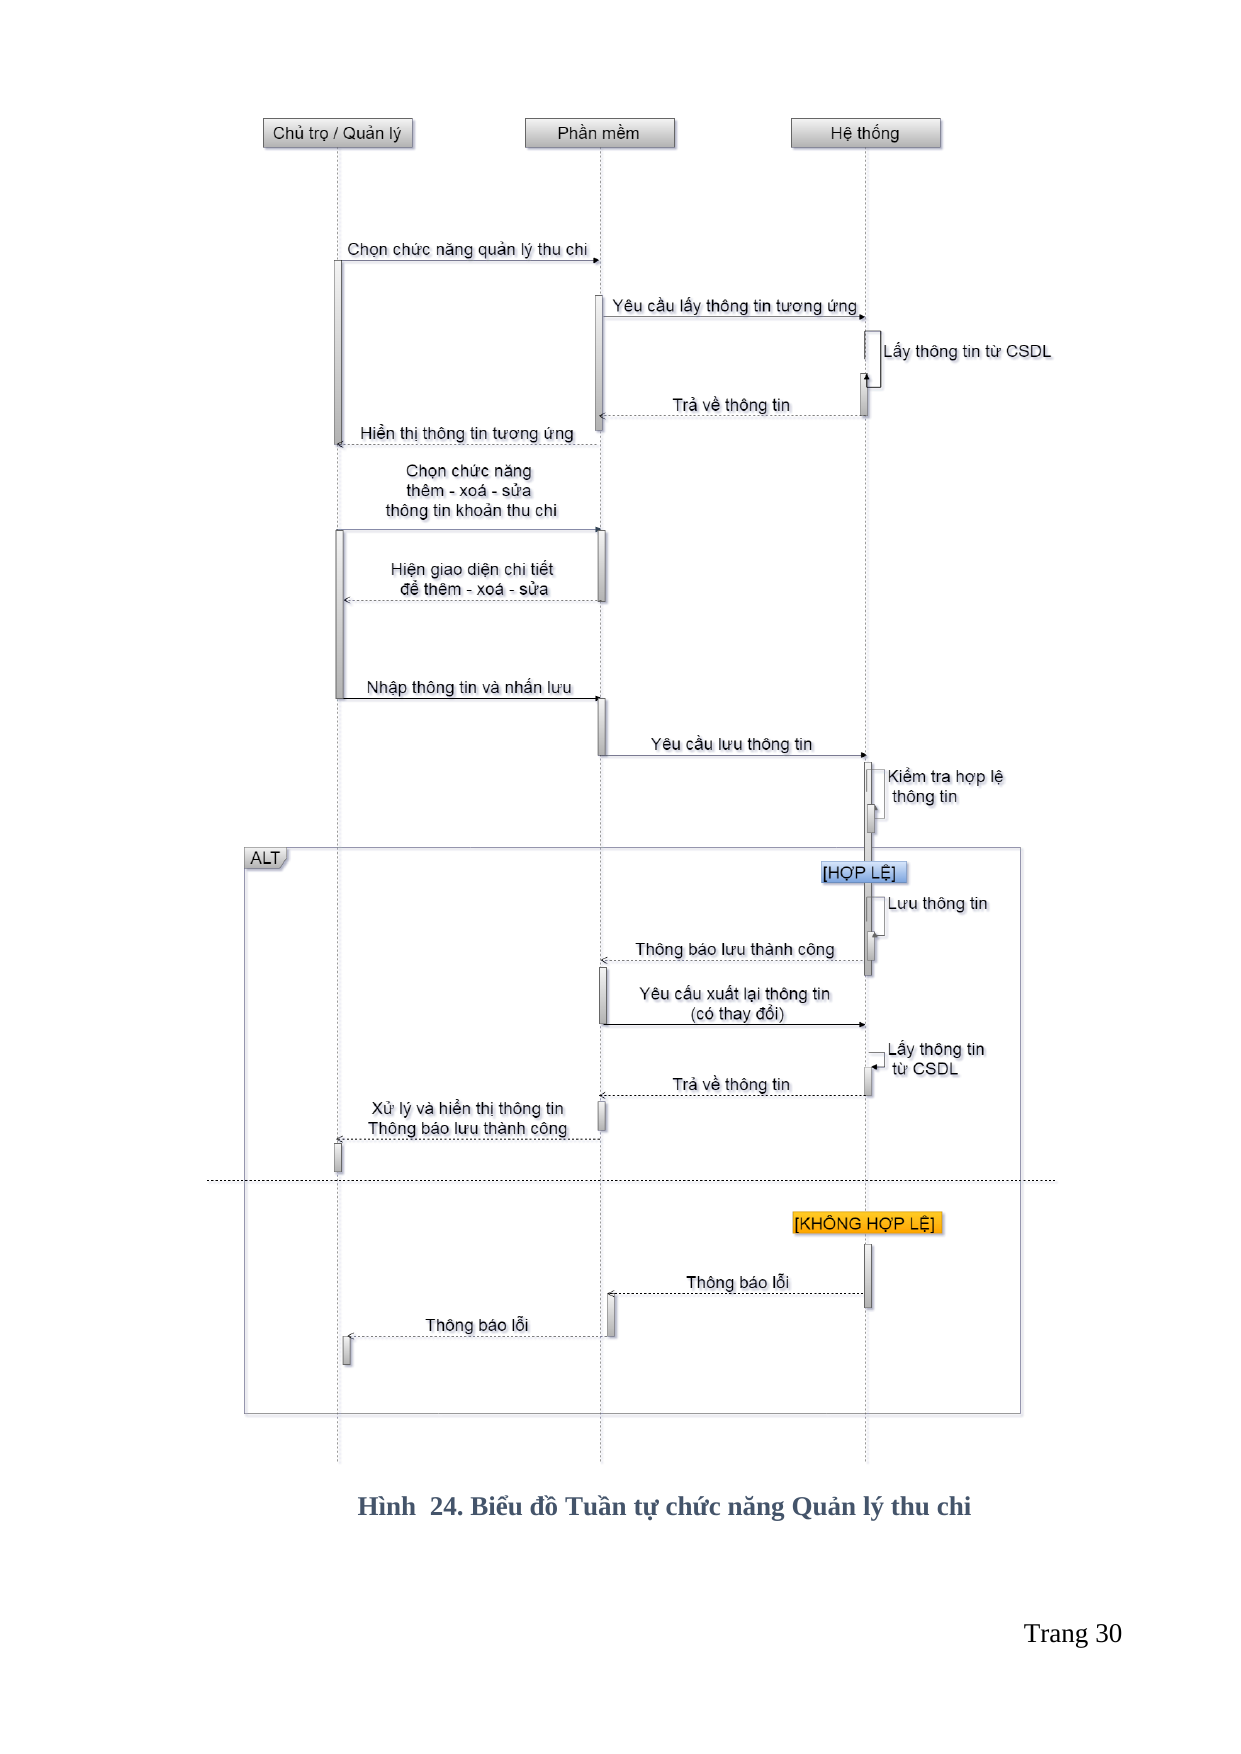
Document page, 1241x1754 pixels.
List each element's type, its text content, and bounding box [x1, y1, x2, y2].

picture [206, 118, 1067, 1472]
